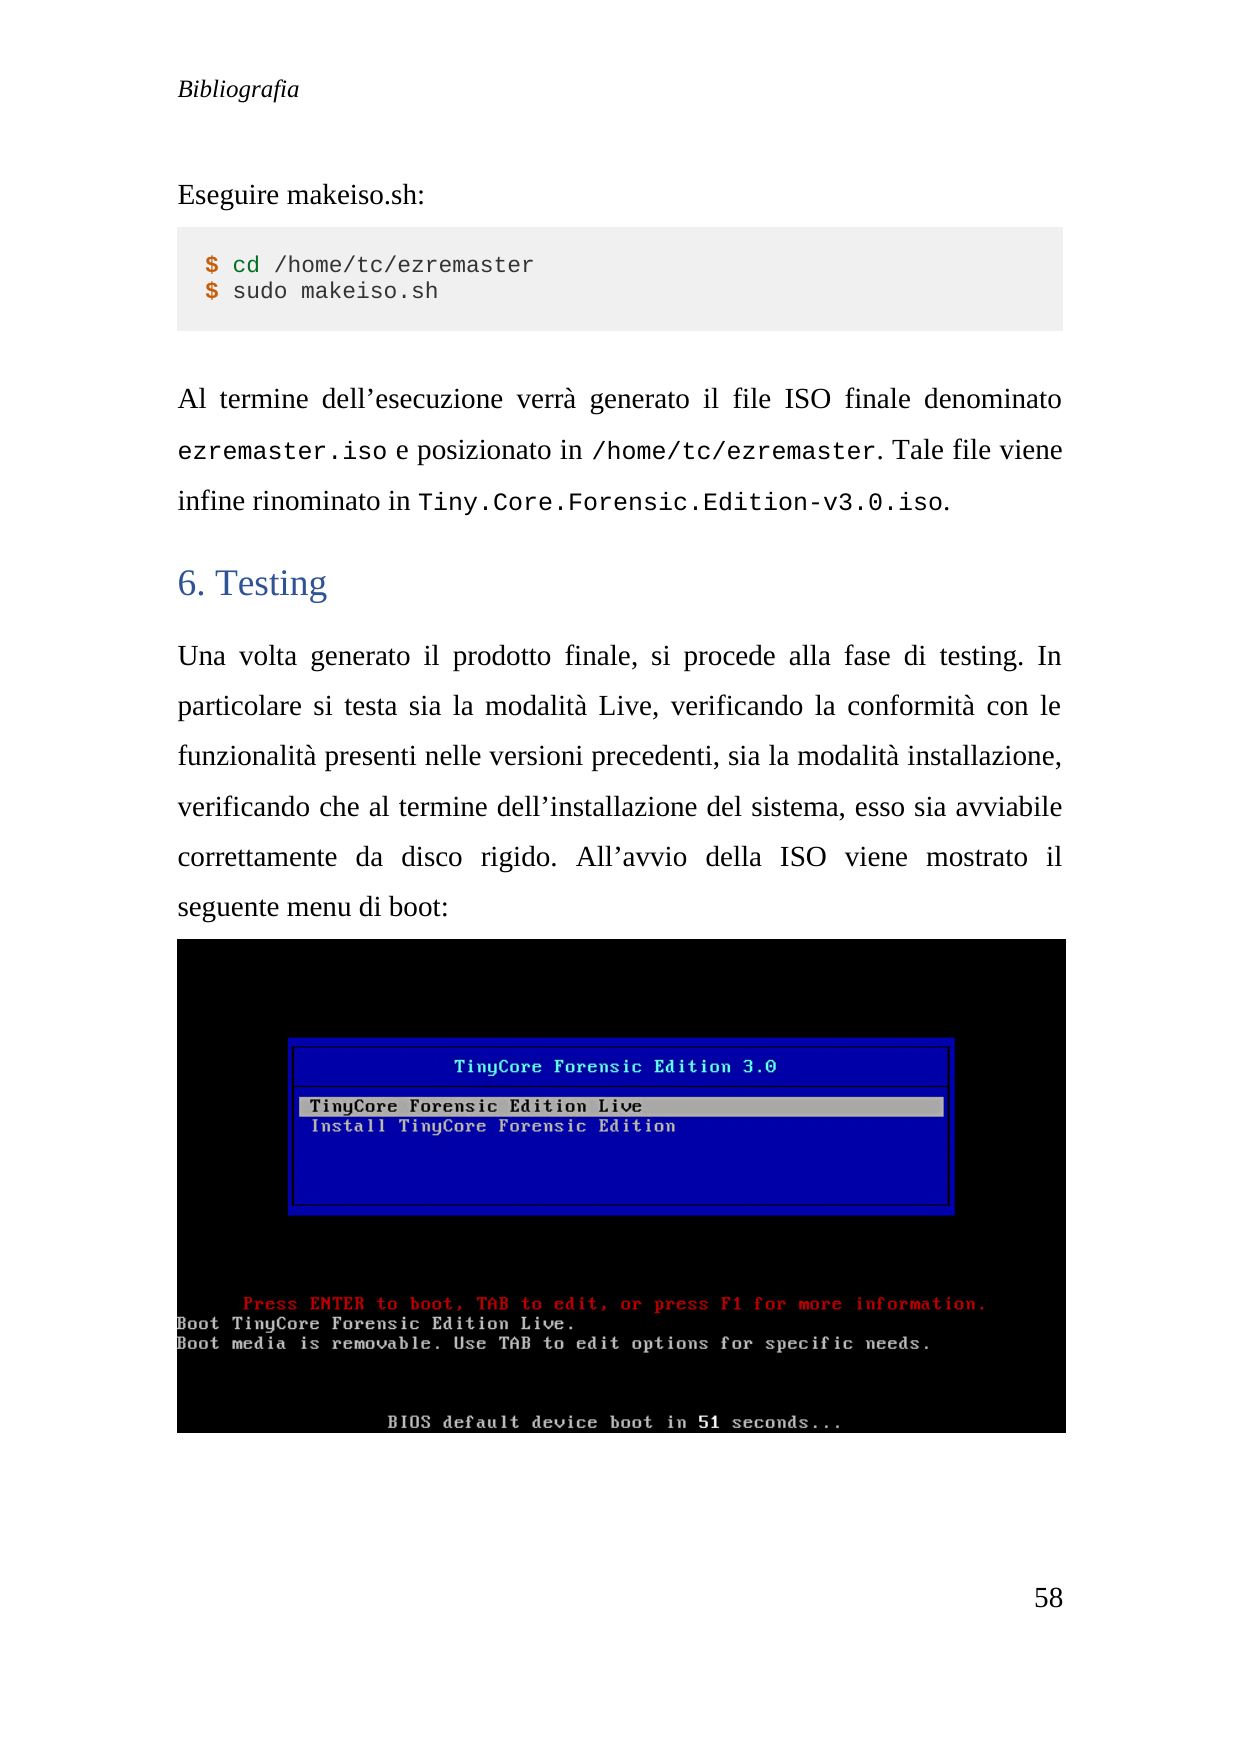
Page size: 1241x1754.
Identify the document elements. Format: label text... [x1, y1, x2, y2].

text Al termine dell’esecuzione verrà generato il file ISO finale denominato ezremaster.iso e posizionato in /home/tc/ezremaster. Tale file viene infine rinominato in Tiny.Core.Forensic.Edition-v3.0.iso. [177, 382, 1063, 518]
text $ cd /home/tc/ezremaster [177, 253, 1063, 279]
text $ sudo makeiso.sh [177, 279, 1063, 305]
text Eseguire makeiso.sh: [177, 177, 1063, 211]
text Una volta generato il prodotto finale, si procede alla fase di testing. In particolare si testa sia la modalità Live, verificando la conformità con le funzionalità presenti nelle versioni precedenti, sia la modalità installazione, verificando che al termine dell’installazione del sistema, esso sia avviabile correttamente da disco rigido. All’avvio della ISO viene mostrato il seguente menu di boot: [177, 638, 1063, 923]
subtitle Testing [177, 561, 1063, 604]
picture [177, 939, 1066, 1433]
